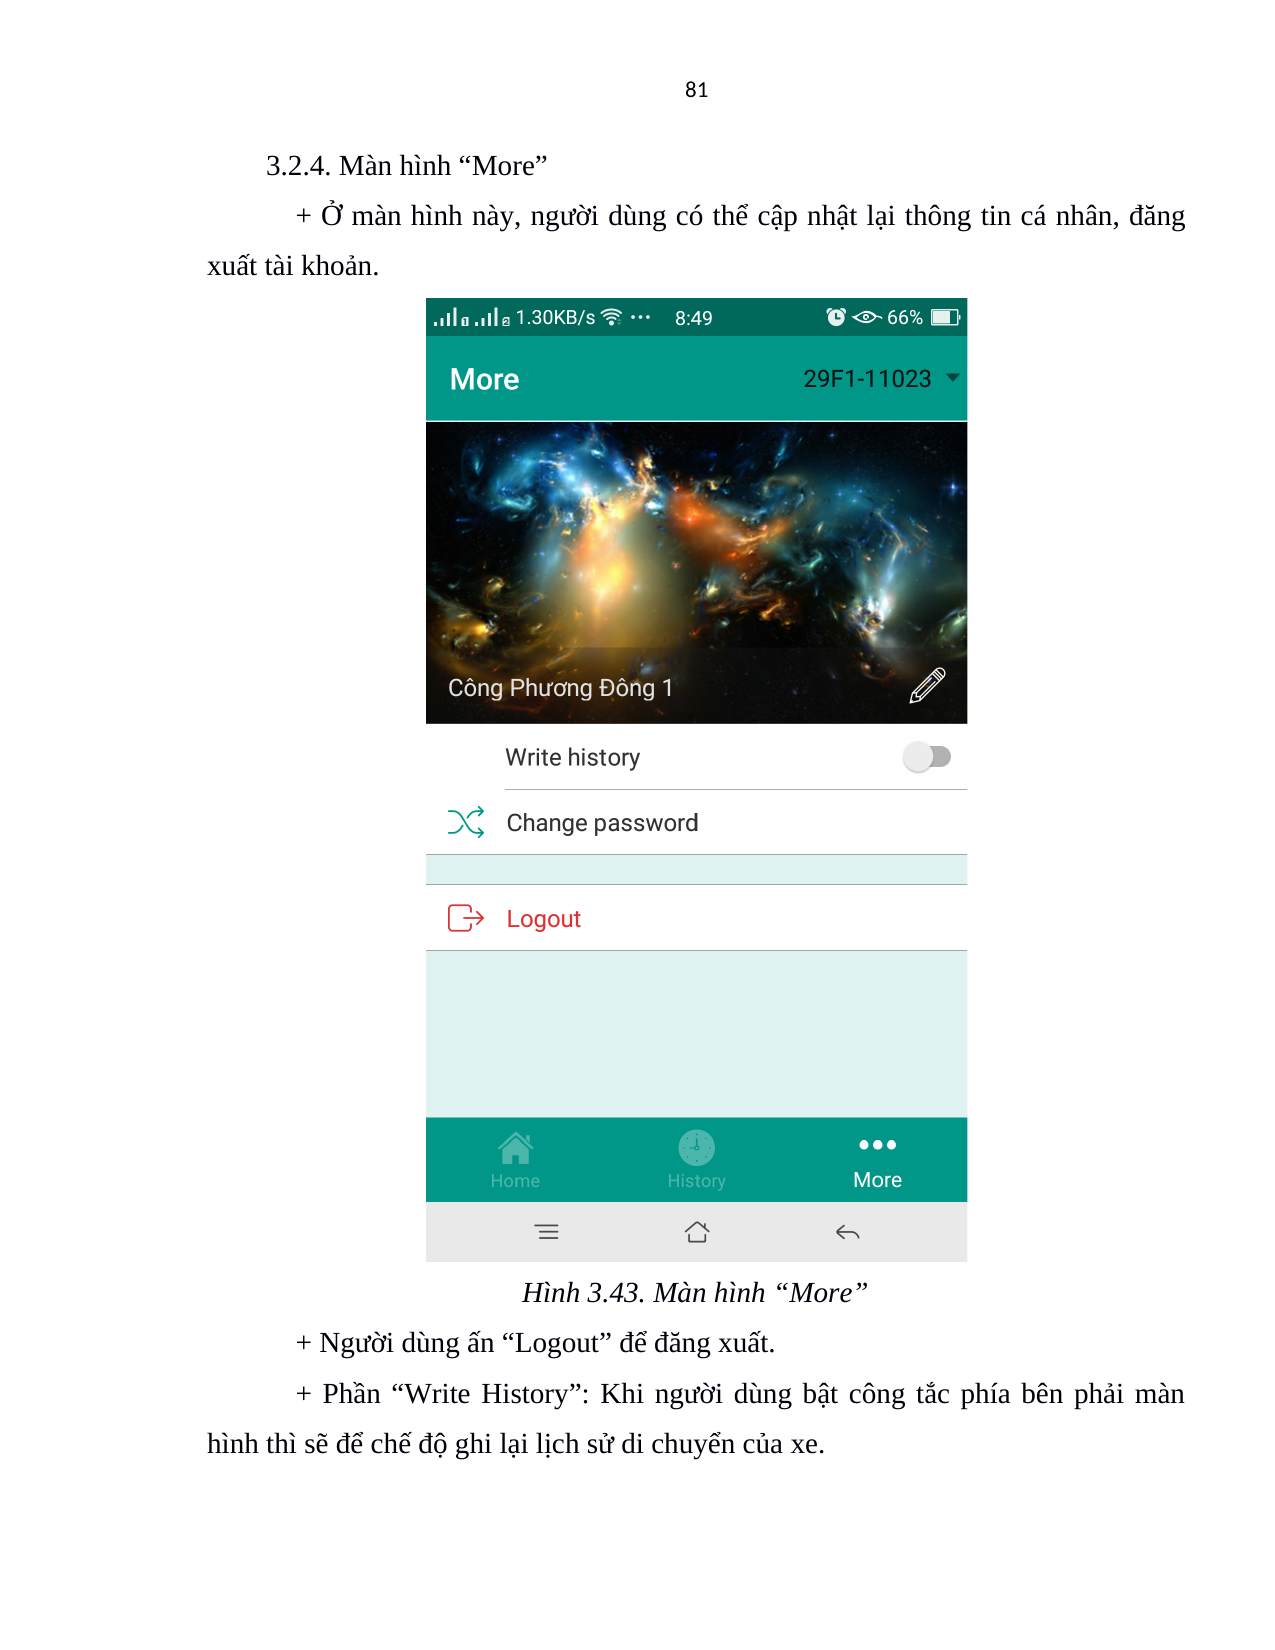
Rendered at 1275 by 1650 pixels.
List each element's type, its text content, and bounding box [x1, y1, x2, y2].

text + Ở màn hình này, người dùng có thể cập nhật lại thông tin cá nhân, đăng xuất tài khoản. [207, 198, 1186, 282]
text 3.2.4. Màn hình “More” [207, 148, 1186, 181]
text Hình 3.43. Màn hình “More” [207, 1275, 1186, 1309]
text + Người dùng ấn “Logout” để đăng xuất. [207, 1326, 1186, 1359]
text + Phần “Write History”: Khi người dùng bật công tắc phía bên phải màn hình thì sẽ để chế độ ghi lại lịch sử di chuyển của xe. [207, 1376, 1186, 1460]
picture [426, 298, 968, 1262]
